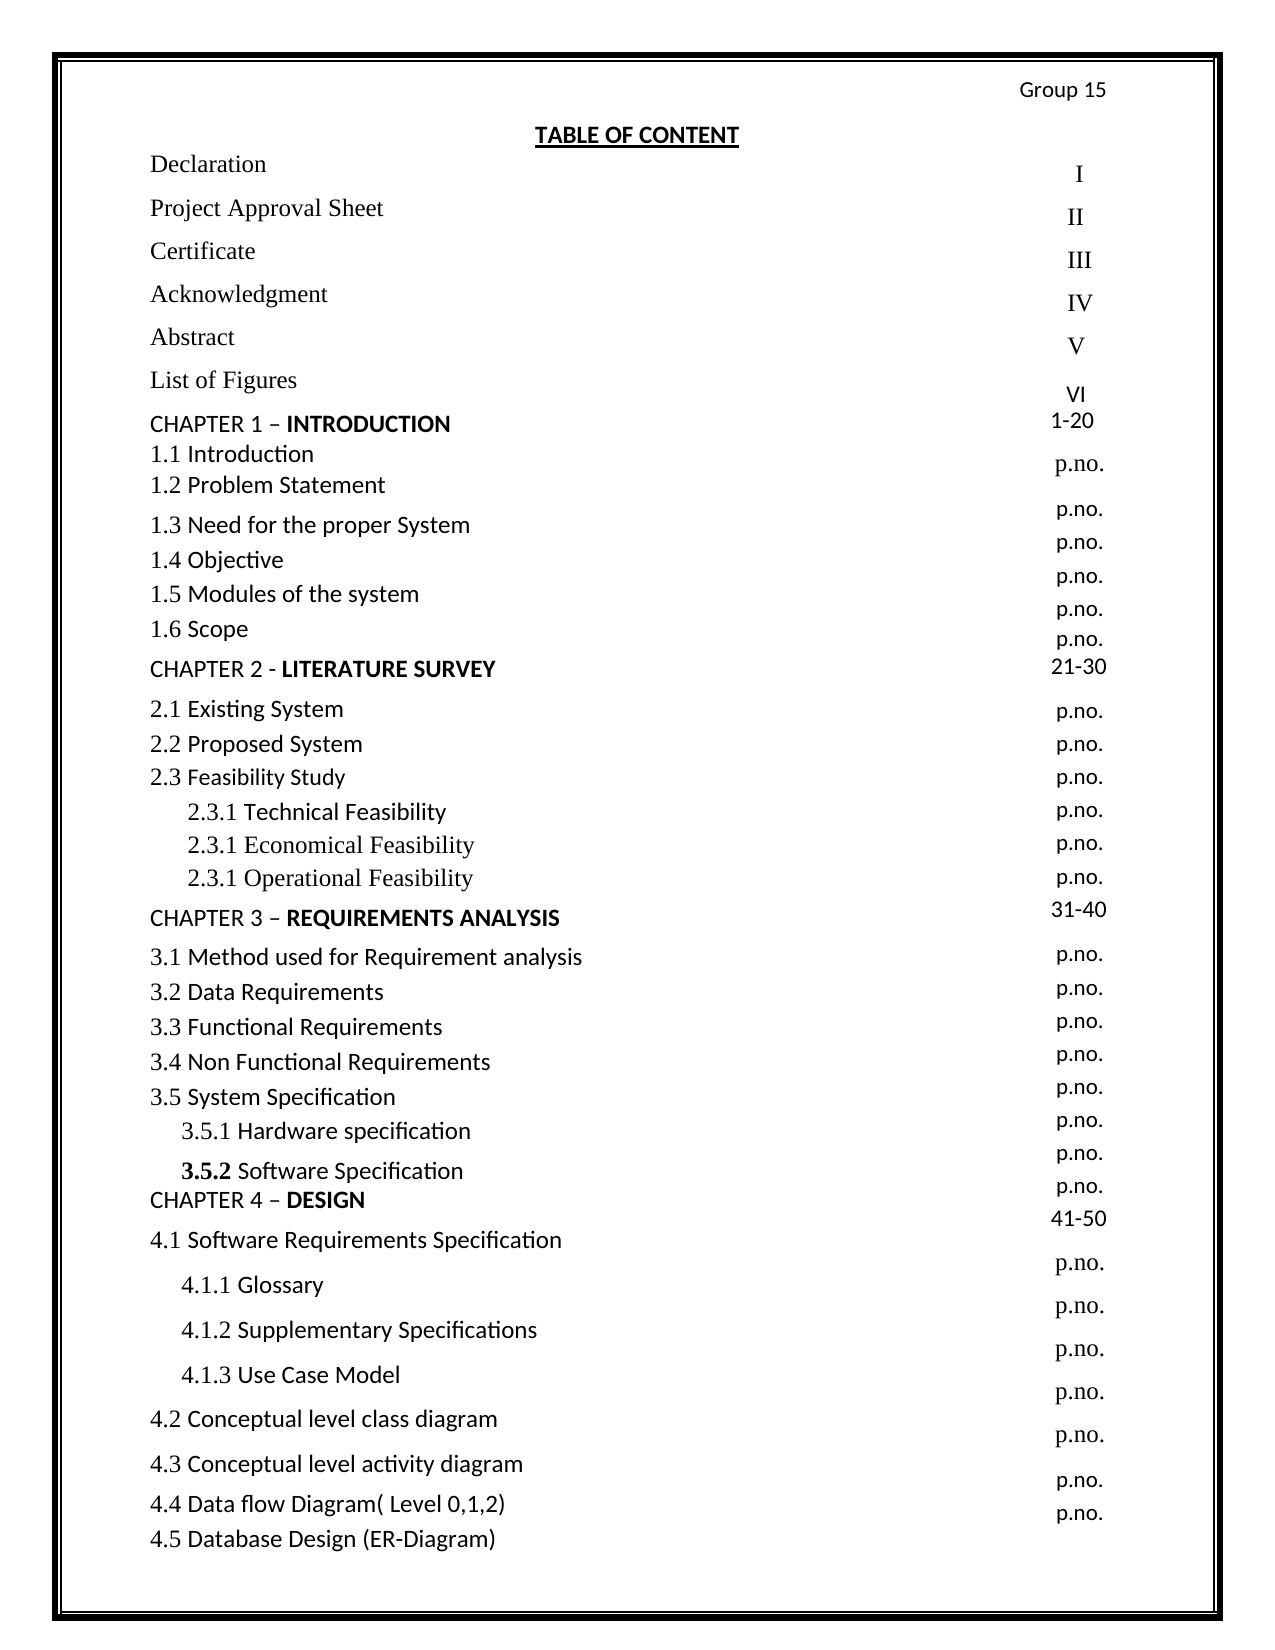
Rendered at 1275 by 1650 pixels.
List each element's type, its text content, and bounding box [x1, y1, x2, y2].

text p.no. [1052, 1498, 1107, 1526]
list Problem Statement [150, 469, 650, 500]
list Modules of the system [150, 578, 650, 609]
list Data flow Diagram( Level 0,1,2) [150, 1488, 650, 1519]
list Data Requirements [150, 976, 650, 1007]
list System Specification [150, 1081, 650, 1111]
text 2.3.1 Economical Feasibility [187, 830, 650, 859]
text 41-50 [1048, 1203, 1108, 1232]
text p.no. [1052, 1039, 1107, 1067]
list Need for the proper System [150, 509, 650, 539]
list Technical Feasibility [187, 796, 650, 826]
text p.no. [1052, 1072, 1107, 1100]
text VI 1-20 [1050, 381, 1094, 434]
text List of Figures [150, 365, 650, 394]
text p.no. [1052, 626, 1107, 652]
text p.no. [1052, 594, 1107, 622]
text p.no. [1052, 696, 1107, 724]
list Software Specification CHAPTER 4 – DESIGN [150, 1156, 467, 1215]
text Declaration [150, 149, 650, 178]
text CHAPTER 3 – REQUIREMENTS ANALYSIS [150, 902, 650, 932]
text p.no. [1052, 796, 1107, 823]
list Existing System [150, 693, 650, 723]
text p.no. [1052, 1290, 1107, 1319]
list Feasibility Study [150, 762, 650, 792]
list Conceptual level activity diagram [150, 1449, 650, 1479]
text CHAPTER 2 - LITERATURE SURVEY [150, 653, 650, 683]
text p.no. [1052, 1419, 1107, 1448]
text p.no. [1052, 1138, 1107, 1166]
text p.no. [1052, 1171, 1107, 1199]
list Database Design (ER-Diagram) [150, 1523, 650, 1553]
text p.no. [1052, 1376, 1107, 1405]
text p.no. [1052, 1465, 1107, 1493]
text p.no. [1052, 527, 1107, 556]
text Project Approval Sheet Certificate Acknowledgment Abstract [150, 193, 383, 351]
text p.no. [1052, 939, 1107, 968]
text 21-30 [1048, 652, 1108, 679]
list Supplementary Specifications [181, 1314, 650, 1344]
text CHAPTER 1 – INTRODUCTION [150, 408, 650, 438]
text p.no. [1052, 762, 1107, 790]
text p.no. [1052, 729, 1107, 757]
text I II III IV V [1067, 159, 1093, 360]
list Scope [150, 613, 650, 644]
text p.no. [1052, 862, 1107, 890]
text p.no. [1052, 1006, 1107, 1034]
text TABLE OF CONTENT [264, 119, 1010, 149]
text p.no. [1052, 828, 1107, 856]
list Conceptual level class diagram [150, 1404, 650, 1434]
list Glossary [181, 1269, 650, 1300]
text p.no. [1052, 494, 1107, 523]
text p.no. [1052, 973, 1107, 1001]
list Proposed System [150, 728, 650, 758]
list Non Functional Requirements [150, 1046, 650, 1077]
text p.no. [1052, 1247, 1107, 1276]
text p.no. [1054, 448, 1158, 477]
text 31-40 [1048, 894, 1108, 923]
list Software Requirements Specification [150, 1224, 650, 1255]
list Use Case Model [181, 1359, 650, 1389]
text p.no. [1052, 561, 1107, 589]
list Hardware specification [181, 1115, 650, 1146]
list Introduction [150, 439, 650, 469]
text p.no. [1052, 1105, 1107, 1133]
text p.no. [1052, 1333, 1107, 1362]
list Functional Requirements [150, 1011, 650, 1042]
list Objective [150, 544, 650, 574]
text 2.3.1 Operational Feasibility [187, 863, 650, 892]
list Method used for Requirement analysis [150, 941, 650, 972]
